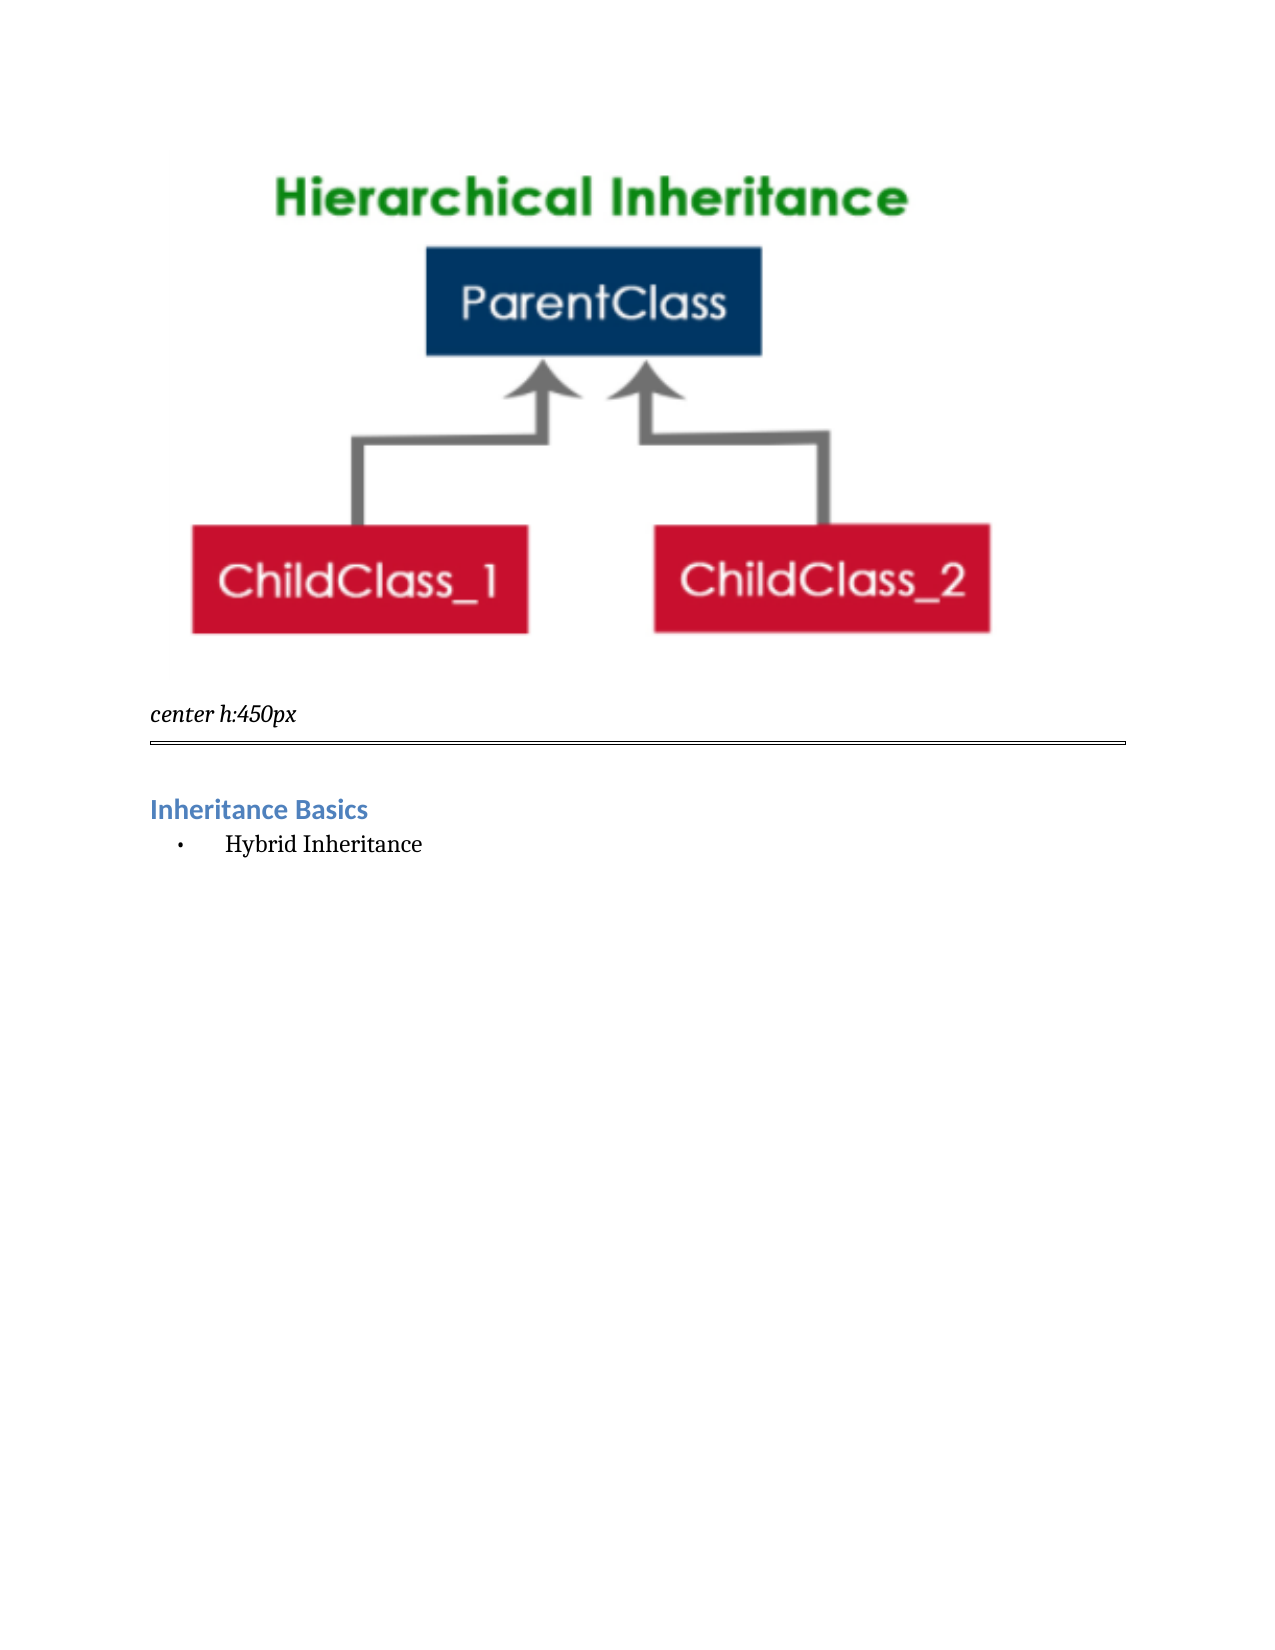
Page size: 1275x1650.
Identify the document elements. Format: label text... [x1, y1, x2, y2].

list Hybrid Inheritance [175, 830, 1125, 859]
picture [168, 150, 1023, 680]
text center h:450px [150, 700, 1125, 729]
subtitle Inheritance Basics [150, 791, 1125, 826]
